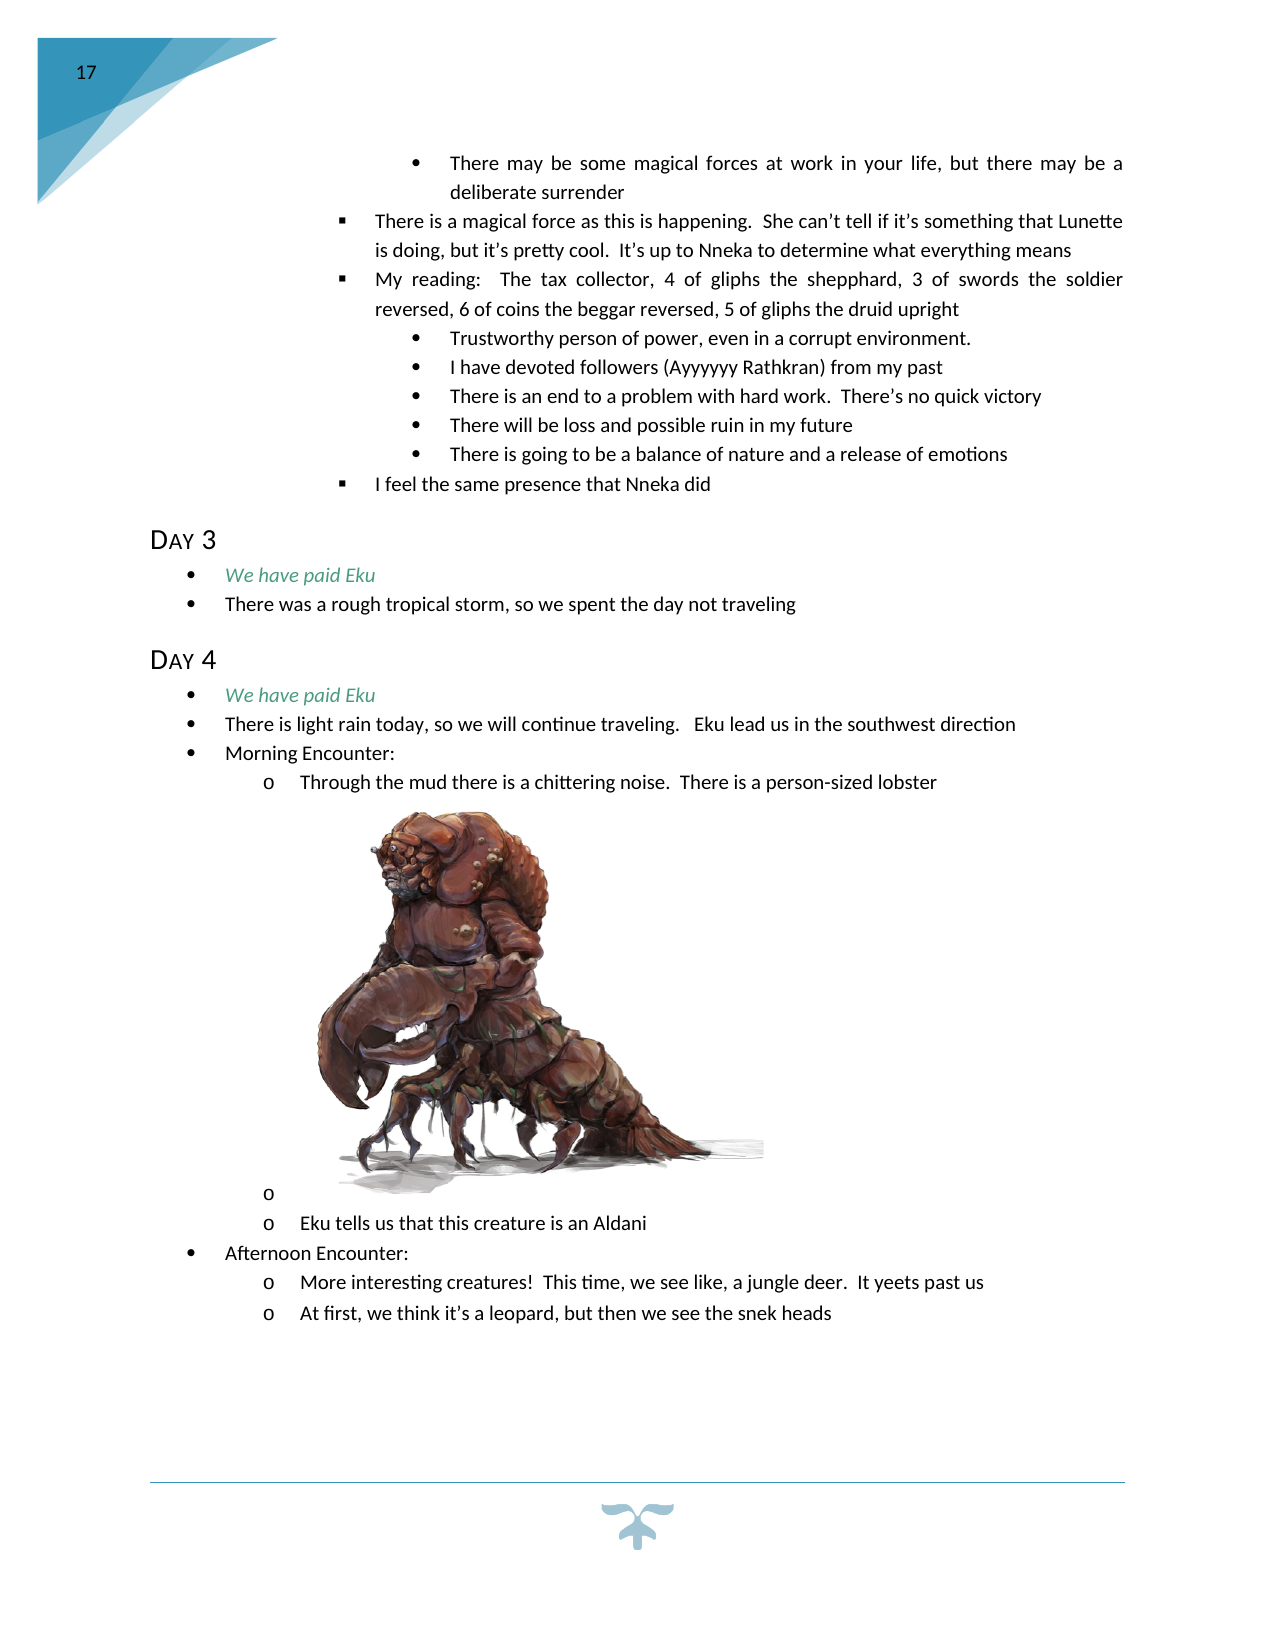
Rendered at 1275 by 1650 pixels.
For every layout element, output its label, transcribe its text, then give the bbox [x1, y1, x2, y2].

list There is an end to a problem with hard work. There’s no quick victory [412, 383, 1125, 409]
subtitle Day 4 [150, 641, 1125, 677]
list There may be some magical forces at work in your life, but there may be a deliberate surrender [412, 150, 1125, 204]
list There is going to be a balance of nature and a release of emotions [412, 442, 1125, 467]
list There is light rain today, so we will continue traveling. Eku lead us in the southwest direction [187, 711, 1125, 736]
list My reading: The tax collector, 4 of gliphs the shepphard, 3 of swords the soldier reversed, 6 of coins the beggar reversed, 5 of gliphs the druid upright [337, 267, 1125, 321]
list Trustworthy person of power, even in a corrupt environment. [412, 325, 1125, 350]
list There is a magical force as this is happening. She can’t tell if it’s something that Lunette is doing, but it’s pretty cool. It’s up to Nneka to determine what everything means [337, 208, 1125, 263]
picture [300, 799, 764, 1200]
list There will be loss and possible ruin in my future [412, 412, 1125, 438]
list There was a rough tropical storm, so we spent the day not traveling [187, 591, 1125, 616]
list They have a cube with them [601, 1504, 674, 1550]
list At first, we think it’s a leopard, but then we see the snek heads [262, 1300, 1125, 1326]
list We have paid Eku [187, 562, 1125, 587]
list Eku tells us that this creature is an Aldani [262, 1210, 1125, 1236]
list We have paid Eku [187, 682, 1125, 707]
list Morning Encounter: [187, 740, 1125, 766]
list More interesting creatures! This time, we see like, a jungle deer. It yeets past us [262, 1269, 1125, 1296]
subtitle Day 3 [150, 521, 1125, 556]
list I feel the same presence that Nneka did [337, 471, 1125, 496]
list Through the mud there is a chittering noise. There is a person-sized lobster [262, 769, 1125, 796]
picture [37, 37, 279, 206]
list I have devoted followers (Ayyyyyy Rathkran) from my past [412, 354, 1125, 379]
list Afternoon Encounter: [187, 1240, 1125, 1266]
